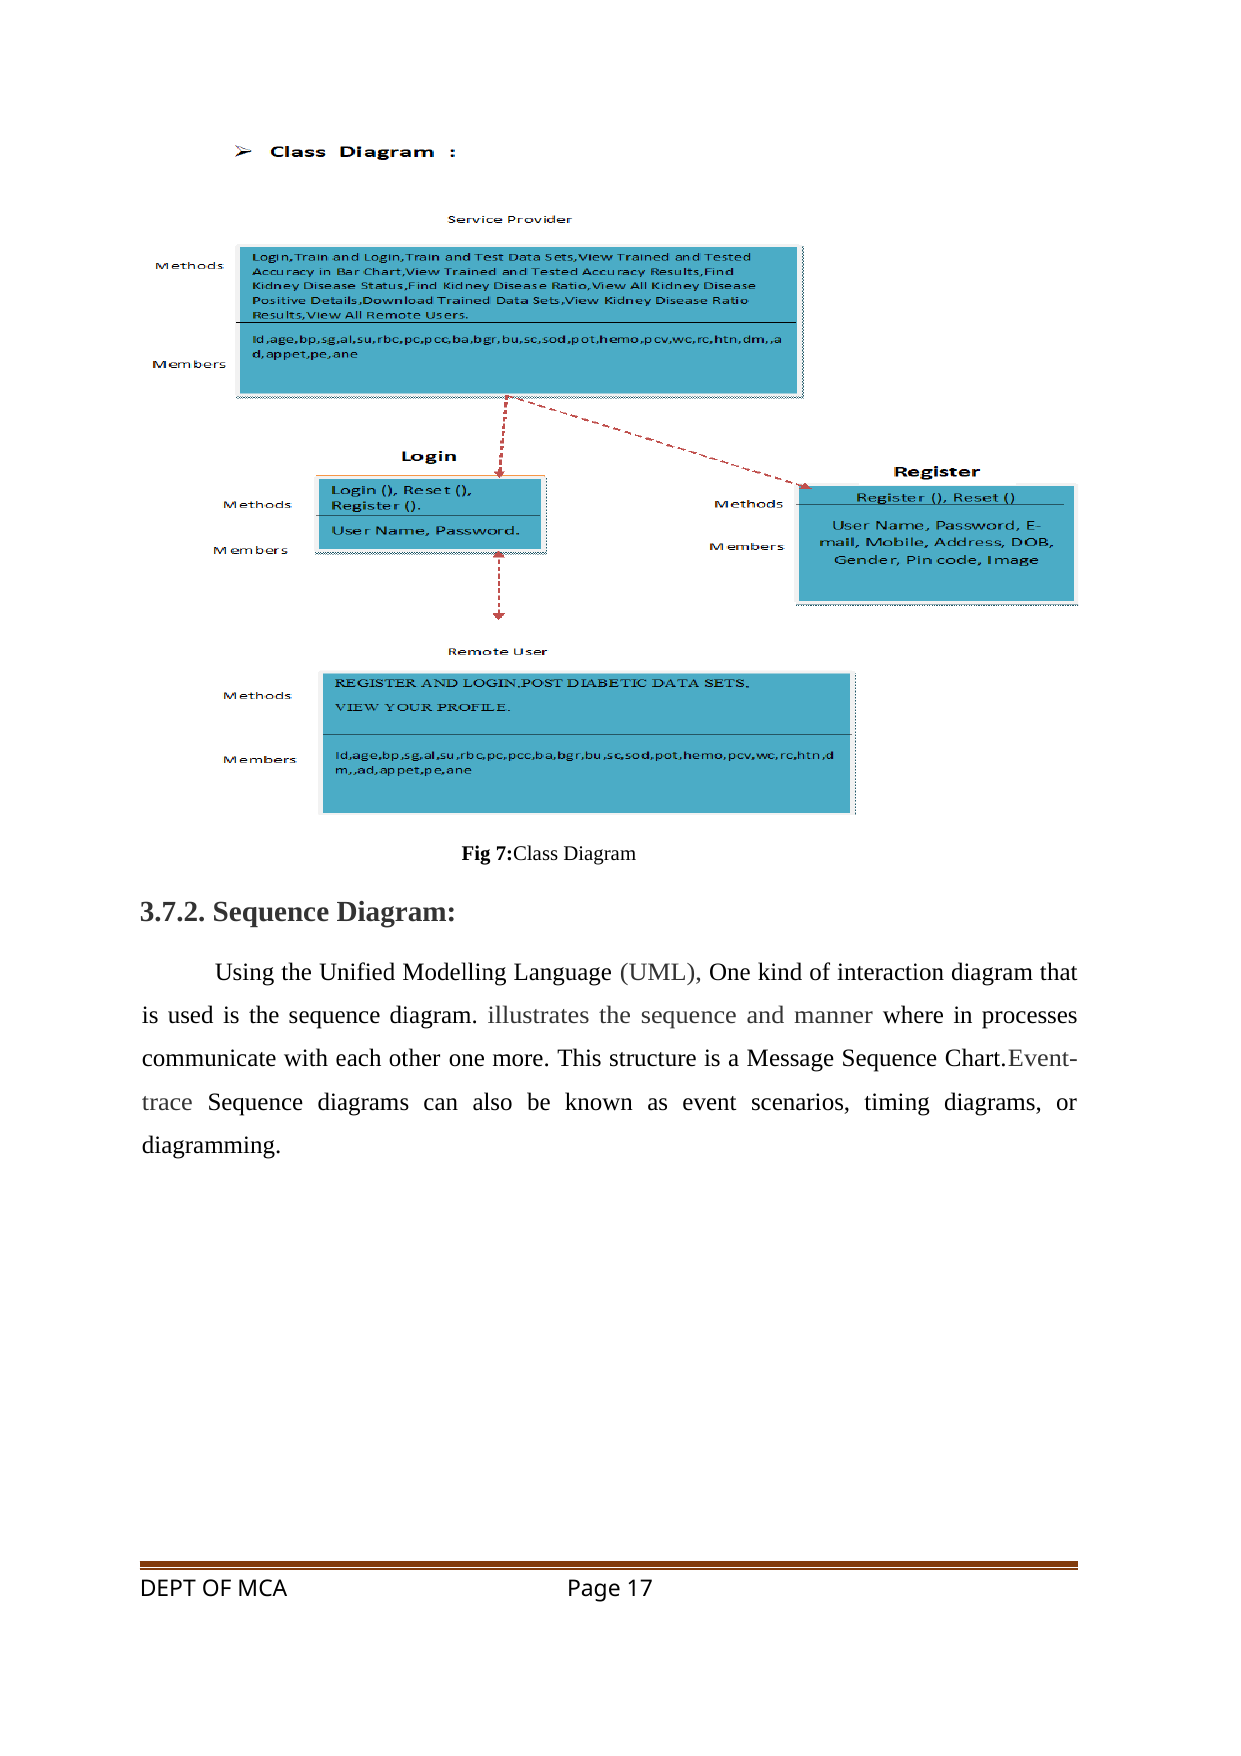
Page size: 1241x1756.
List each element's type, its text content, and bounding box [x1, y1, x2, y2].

text Fig 7:Class Diagram [139, 841, 1078, 865]
picture [139, 141, 1079, 815]
text 3.7.2. Sequence Diagram: [139, 894, 1078, 928]
text Using the Unified Modelling Language (UML), One kind of interaction diagram that is used is the sequence diagram. illustrates the sequence and manner where in processes communicate with each other one more. This structure is a Message Sequence Chart.Event-trace Sequence diagrams can also be known as event scenarios, timing diagrams, or diagramming. [142, 957, 1078, 1158]
